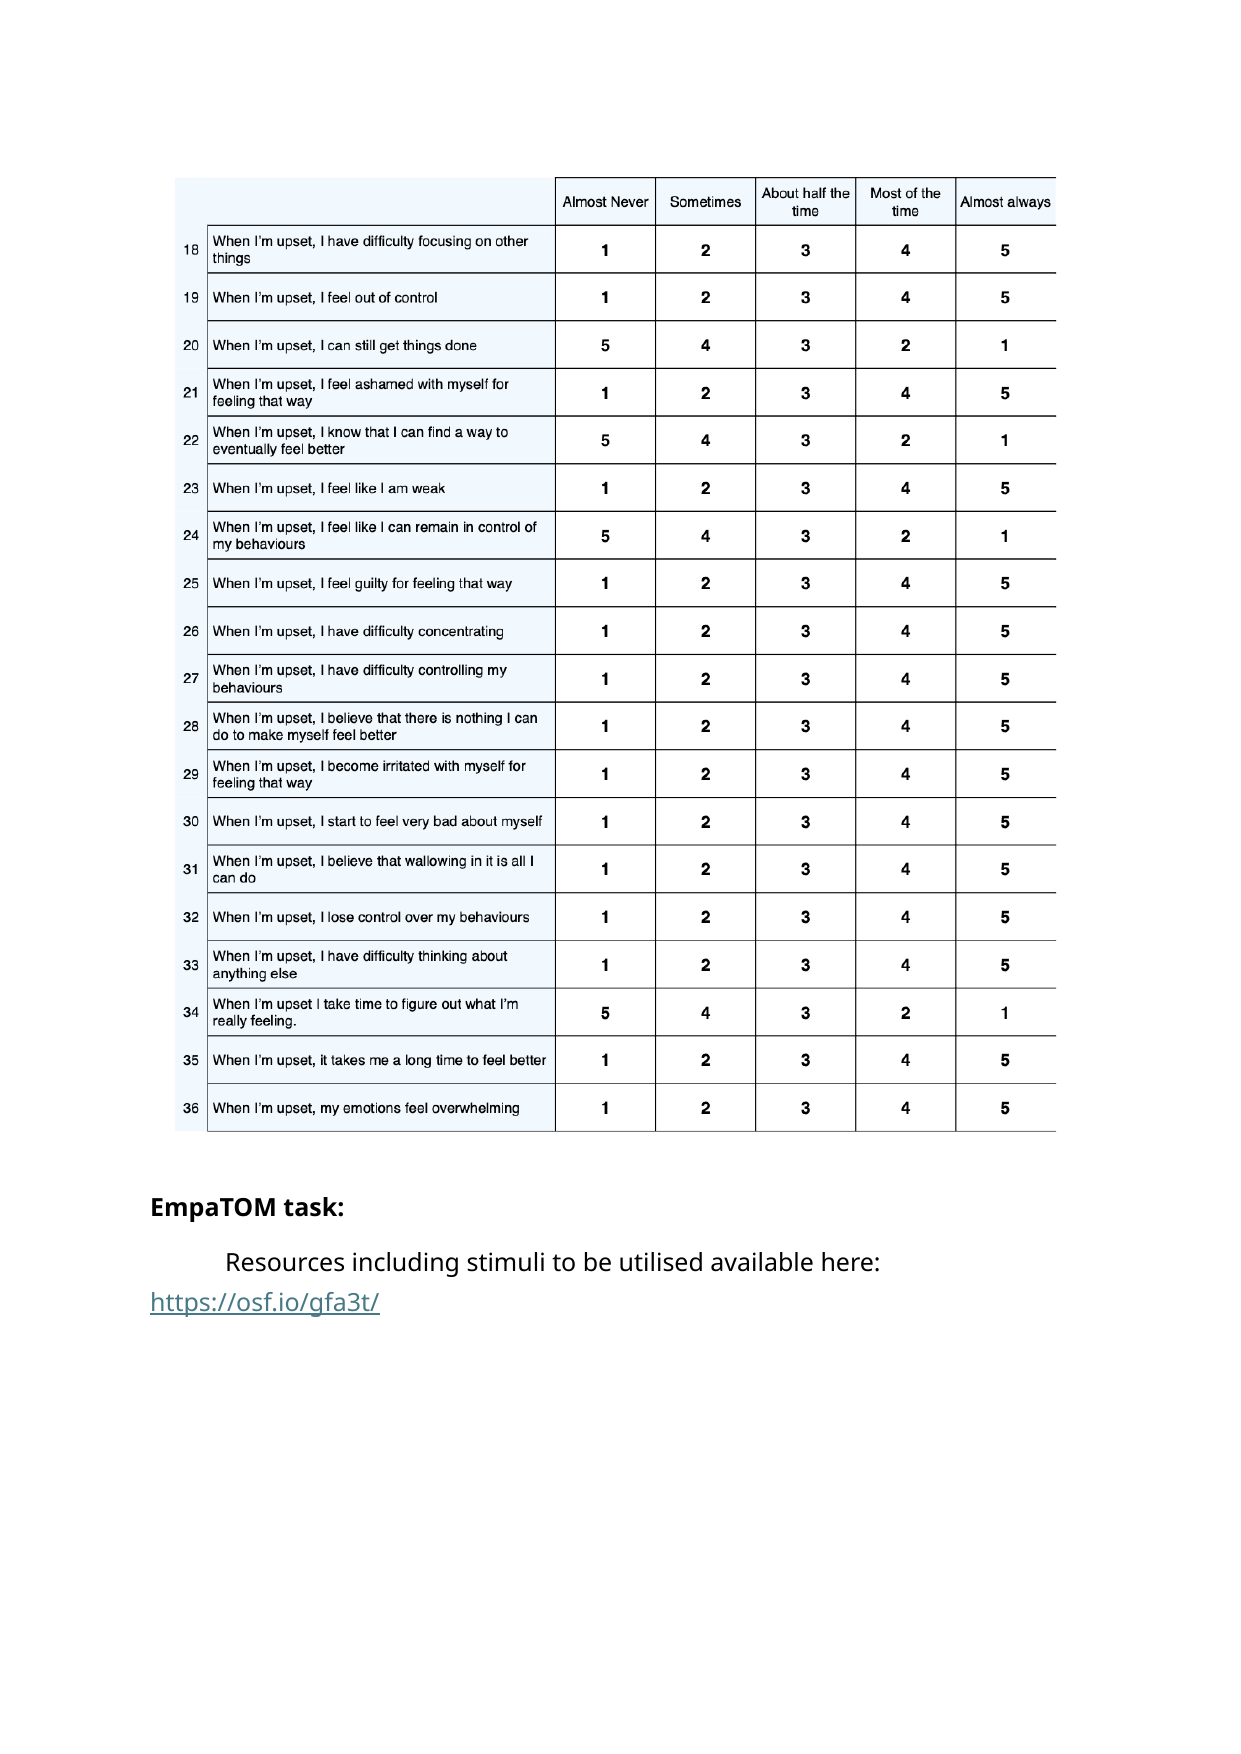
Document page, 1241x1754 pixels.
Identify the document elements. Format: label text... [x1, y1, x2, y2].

text Resources including stimuli to be utilised available here: https://osf.io/gfa3t/ [150, 1245, 1090, 1318]
picture [150, 150, 1091, 1168]
text EmpaTOM task: [150, 1189, 1090, 1223]
